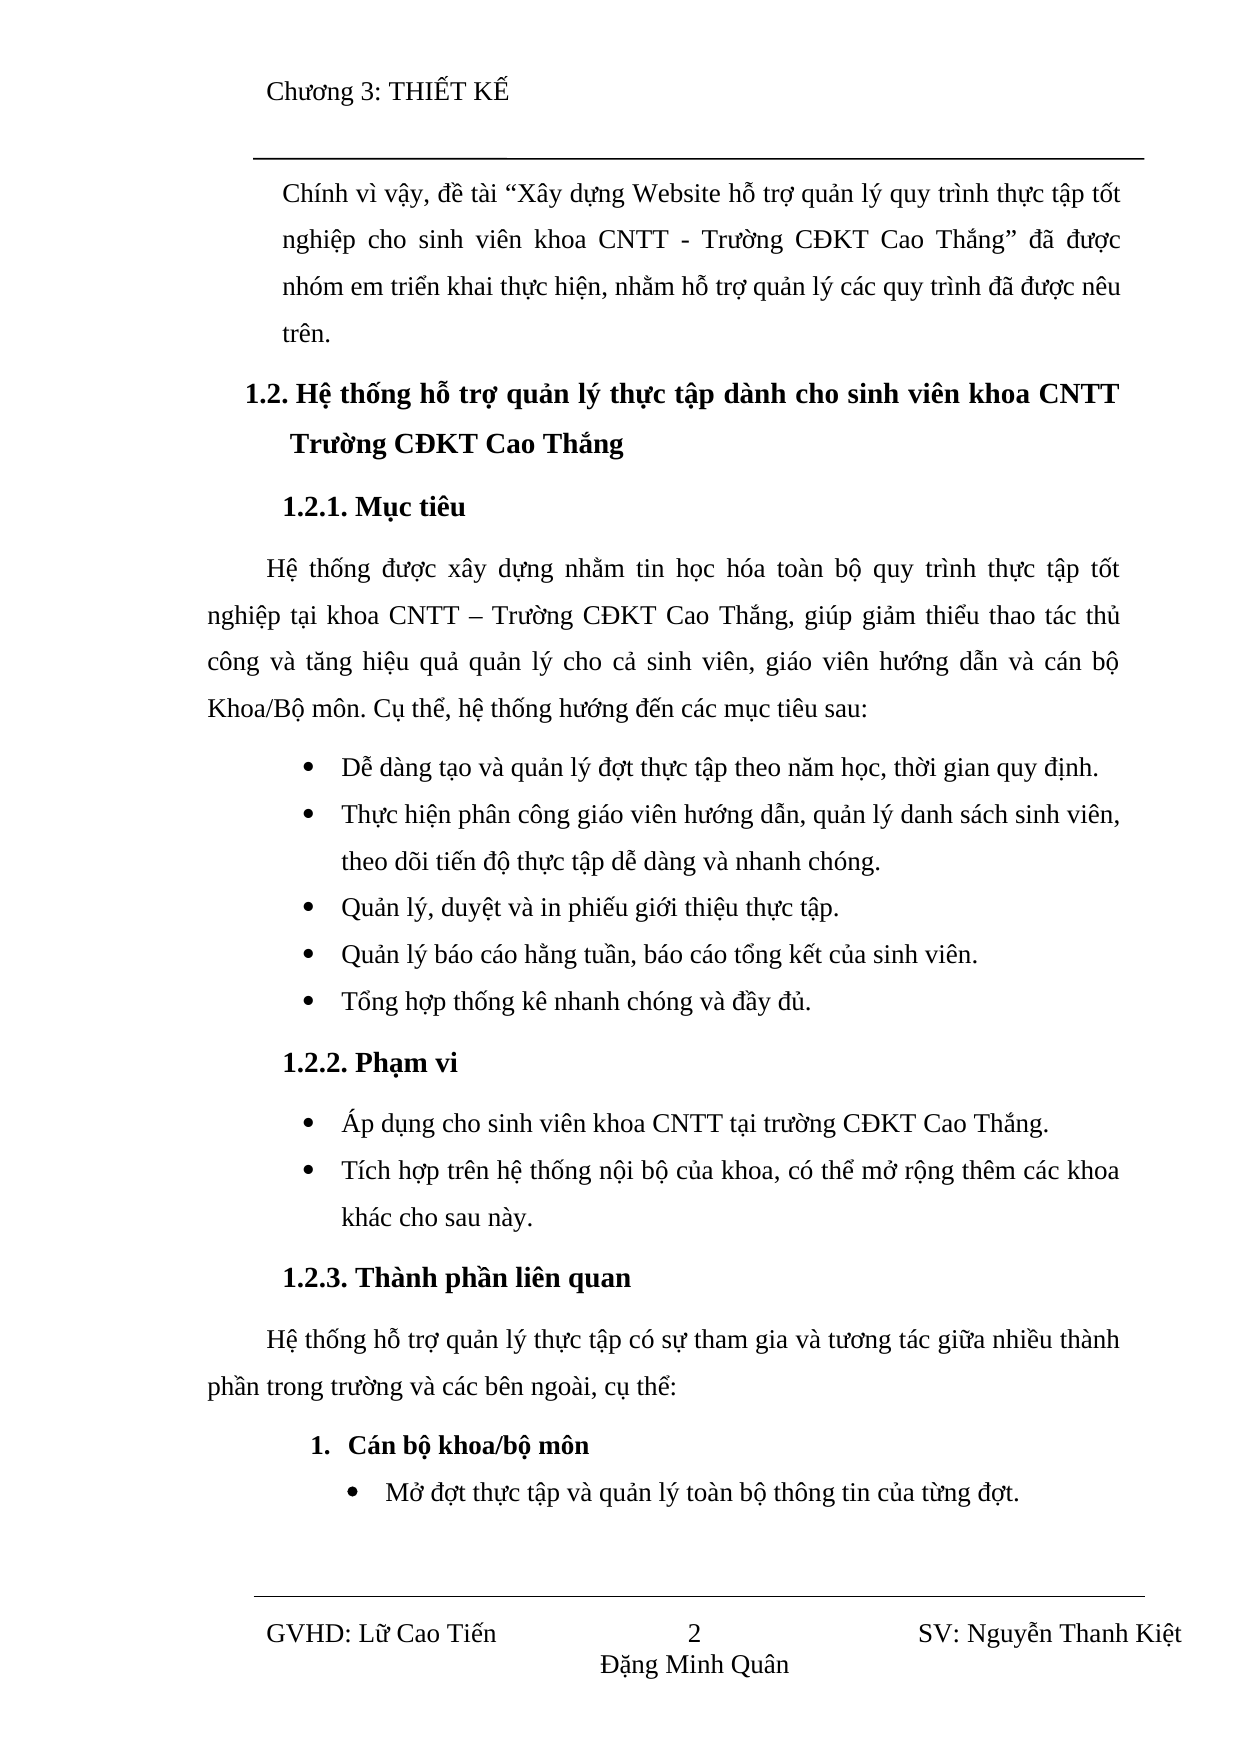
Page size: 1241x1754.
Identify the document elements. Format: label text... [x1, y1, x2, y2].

list Quản lý báo cáo hằng tuần, báo cáo tổng kết của sinh viên. [303, 938, 1122, 970]
subtitle Thành phần liên quan [282, 1260, 1122, 1294]
subtitle Hệ thống hỗ trợ quản lý thực tập dành cho sinh viên khoa CNTT Trường CĐKT Cao Thắng [244, 376, 1122, 460]
list Dễ dàng tạo và quản lý đợt thực tập theo năm học, thời gian quy định. [303, 751, 1122, 782]
subtitle Phạm vi [282, 1045, 1122, 1078]
list Tích hợp trên hệ thống nội bộ của khoa, có thể mở rộng thêm các khoa khác cho sau này. [303, 1154, 1122, 1232]
text Hệ thống hỗ trợ quản lý thực tập có sự tham gia và tương tác giữa nhiều thành phần trong trường và các bên ngoài, cụ thể: [207, 1323, 1122, 1401]
subtitle Mục tiêu [282, 489, 1122, 523]
text Hệ thống được xây dựng nhằm tin học hóa toàn bộ quy trình thực tập tốt nghiệp tại khoa CNTT – Trường CĐKT Cao Thắng, giúp giảm thiểu thao tác thủ công và tăng hiệu quả quản lý cho cả sinh viên, giáo viên hướng dẫn và cán bộ Khoa/Bộ môn. Cụ thể, hệ thống hướng đến các mục tiêu sau: [207, 552, 1122, 723]
list Quản lý, duyệt và in phiếu giới thiệu thực tập. [303, 892, 1122, 923]
list Thực hiện phân công giáo viên hướng dẫn, quản lý danh sách sinh viên, theo dõi tiến độ thực tập dễ dàng và nhanh chóng. [303, 798, 1122, 876]
list Mở đợt thực tập và quản lý toàn bộ thông tin của từng đợt. [348, 1476, 1122, 1507]
list Cán bộ khoa/bộ môn [310, 1429, 1122, 1460]
text Chính vì vậy, đề tài “Xây dựng Website hỗ trợ quản lý quy trình thực tập tốt nghiệp cho sinh viên khoa CNTT - Trường CĐKT Cao Thắng” đã được nhóm em triển khai thực hiện, nhằm hỗ trợ quản lý các quy trình đã được nêu trên. [282, 177, 1122, 348]
list Áp dụng cho sinh viên khoa CNTT tại trường CĐKT Cao Thắng. [303, 1107, 1122, 1139]
list Tổng hợp thống kê nhanh chóng và đầy đủ. [303, 985, 1122, 1017]
